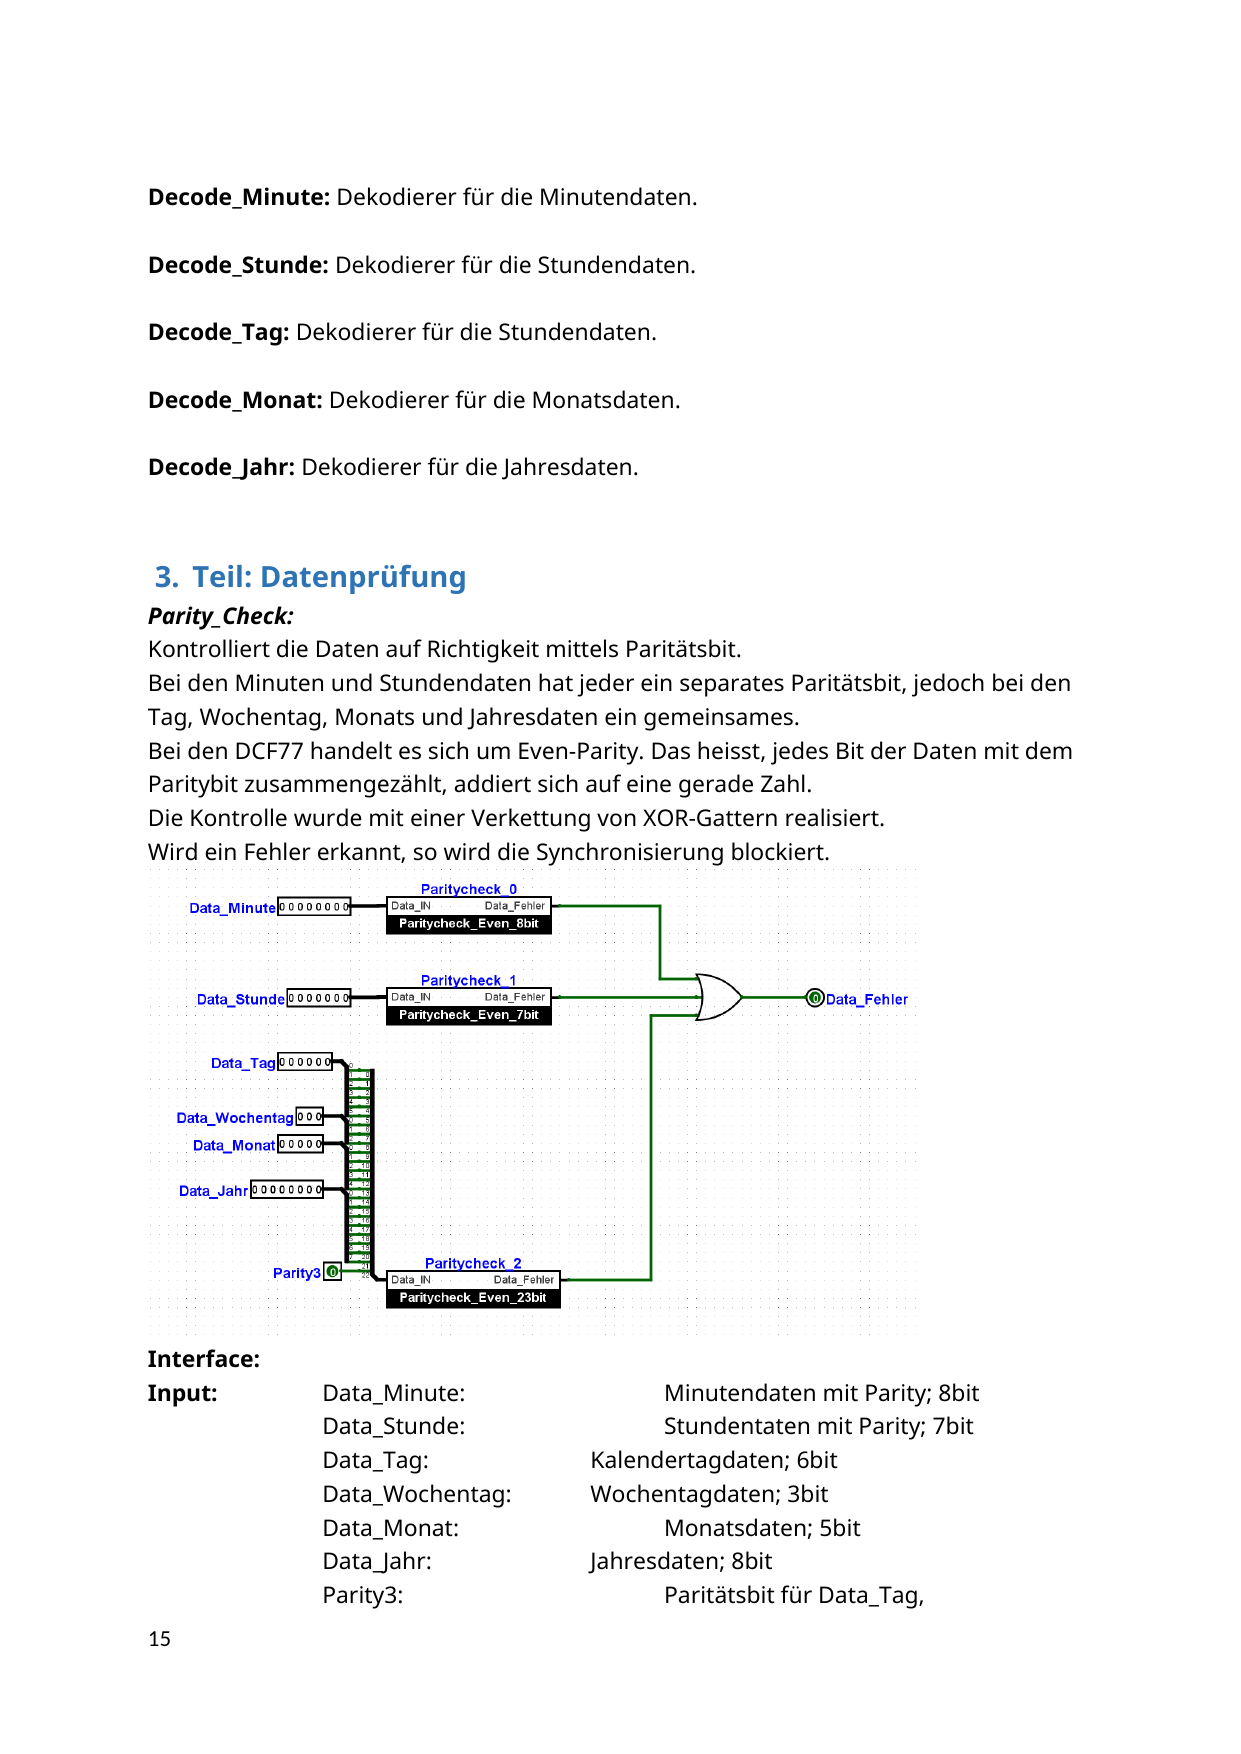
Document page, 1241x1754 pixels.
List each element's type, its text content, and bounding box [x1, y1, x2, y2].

text Wird ein Fehler erkannt, so wird die Synchronisierung blockiert. [148, 836, 1093, 867]
text Data_Wochentag: Wochentagdaten; 3bit [148, 1478, 1093, 1509]
text Kontrolliert die Daten auf Richtigkeit mittels Paritätsbit. [148, 633, 1093, 664]
picture [147, 869, 923, 1341]
text Data_Jahr: Jahresdaten; 8bit [148, 1545, 1093, 1576]
text Data_Tag: Kalendertagdaten; 6bit [148, 1444, 1093, 1475]
text Decode_Stunde: Dekodierer für die Stundendaten. [148, 249, 1093, 280]
text Parity_Check: [148, 599, 1093, 631]
text Data_Stunde: Stundentaten mit Parity; 7bit [148, 1410, 1093, 1441]
text Decode_Jahr: Dekodierer für die Jahresdaten. [148, 451, 1093, 483]
text Parity3: Paritätsbit für Data_Tag, [148, 1579, 1093, 1610]
subtitle Teil: Datenprüfung [154, 557, 1093, 596]
text Decode_Minute: Dekodierer für die Minutendaten. [148, 181, 1093, 213]
text Input: Data_Minute: Minutendaten mit Parity; 8bit [148, 1376, 1093, 1408]
text Die Kontrolle wurde mit einer Verkettung von XOR-Gattern realisiert. [148, 802, 1093, 833]
text Bei den Minuten und Stundendaten hat jeder ein separates Paritätsbit, jedoch bei den Tag, Wochentag, Monats und Jahresdaten ein gemeinsames. [148, 667, 1093, 732]
text Interface: [148, 1343, 1093, 1374]
text Data_Monat: Monatsdaten; 5bit [148, 1511, 1093, 1543]
text Decode_Monat: Dekodierer für die Monatsdaten. [148, 384, 1093, 415]
text Bei den DCF77 handelt es sich um Even-Parity. Das heisst, jedes Bit der Daten mit dem Paritybit zusammengezählt, addiert sich auf eine gerade Zahl. [148, 734, 1093, 799]
text Decode_Tag: Dekodierer für die Stundendaten. [148, 316, 1093, 348]
